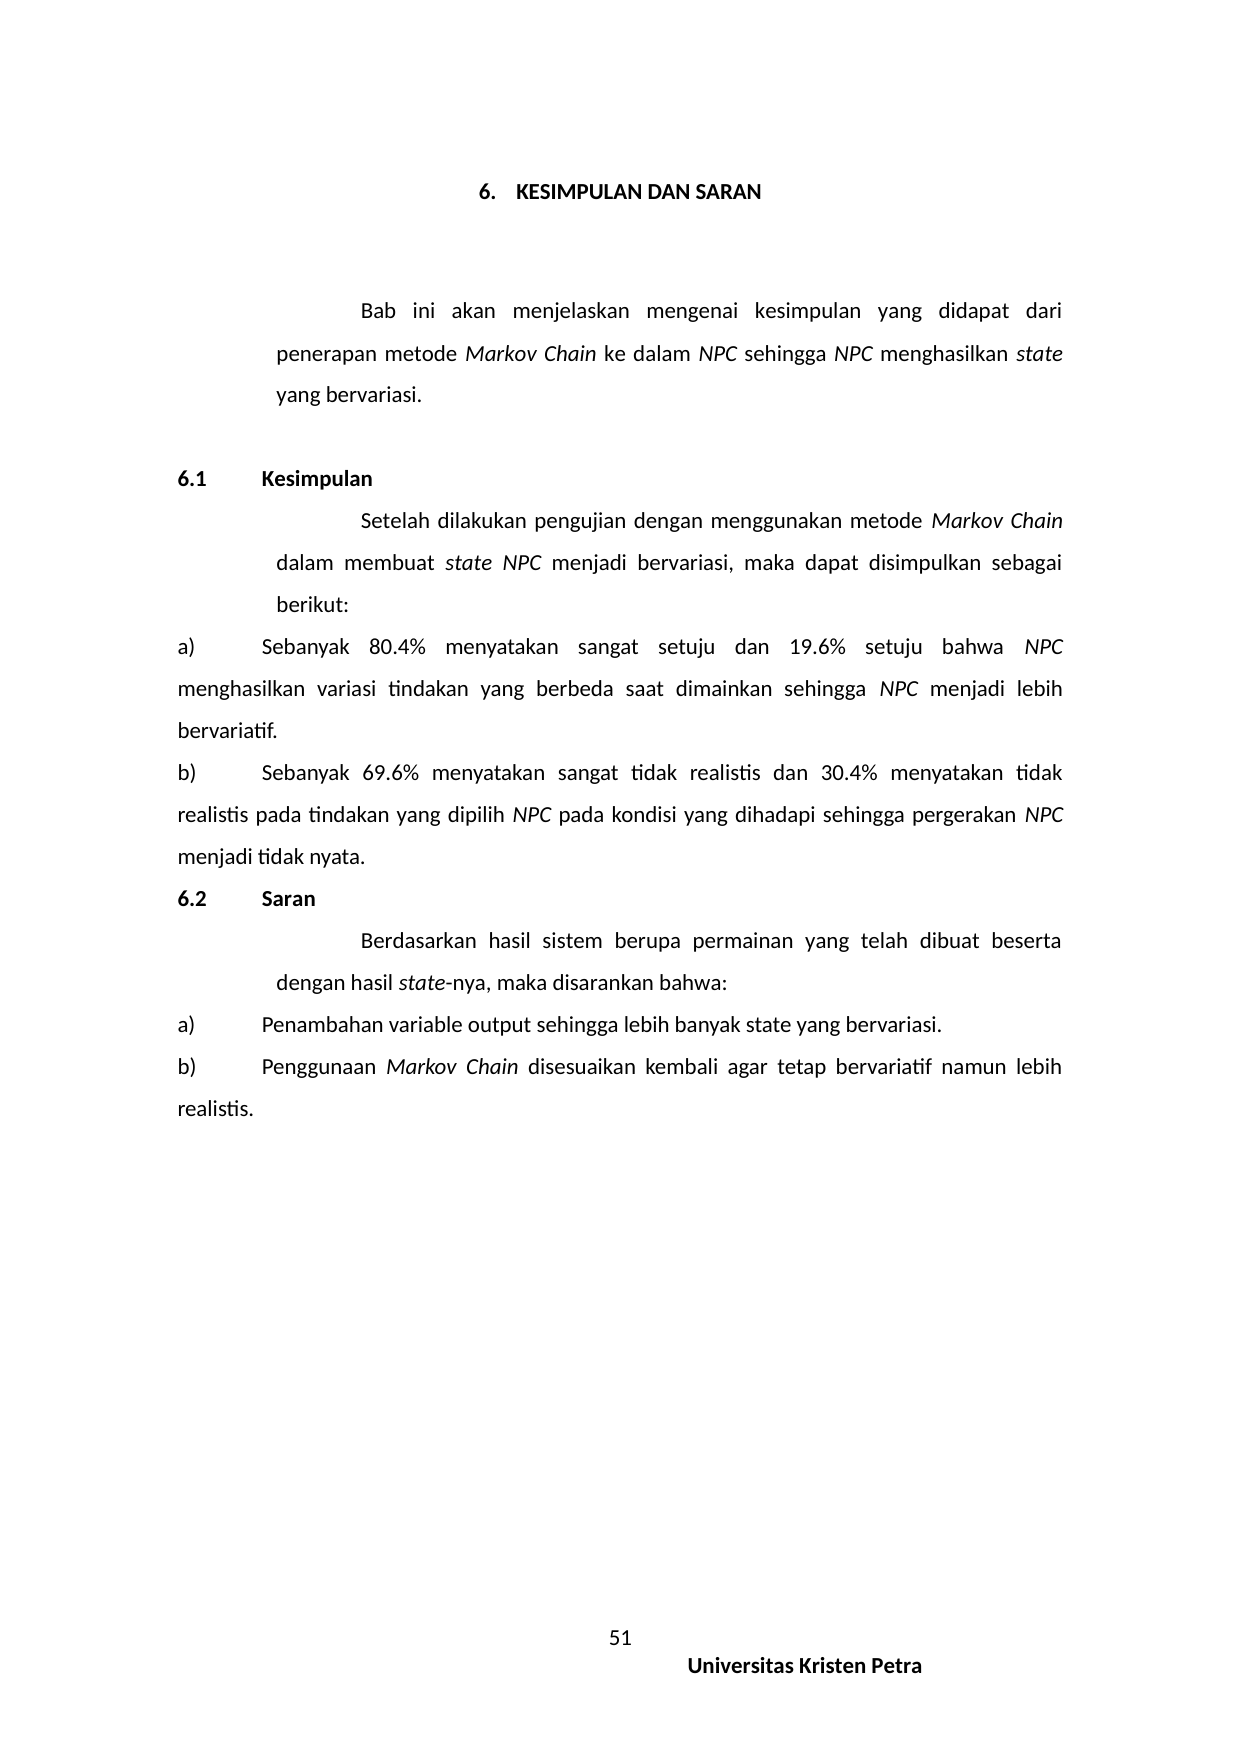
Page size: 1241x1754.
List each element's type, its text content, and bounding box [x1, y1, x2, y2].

list Sebanyak 80.4% menyatakan sangat setuju dan 19.6% setuju bahwa NPC menghasilkan variasi tindakan yang berbeda saat dimainkan sehingga NPC menjadi lebih bervariatif. [177, 632, 1063, 744]
list Sebanyak 69.6% menyatakan sangat tidak realistis dan 30.4% menyatakan tidak realistis pada tindakan yang dipilih NPC pada kondisi yang dihadapi sehingga pergerakan NPC menjadi tidak nyata. [177, 758, 1063, 870]
text Bab ini akan menjelaskan mengenai kesimpulan yang didapat dari penerapan metode Markov Chain ke dalam NPC sehingga NPC menghasilkan state yang bervariasi. [276, 297, 1063, 409]
text Berdasarkan hasil sistem berupa permainan yang telah dibuat beserta dengan hasil state-nya, maka disarankan bahwa: [276, 926, 1063, 996]
list Penambahan variable output sehingga lebih banyak state yang bervariasi. [177, 1010, 1063, 1038]
list Penggunaan Markov Chain disesuaikan kembali agar tetap bervariatif namun lebih realistis. [177, 1052, 1063, 1122]
subtitle 6.2 Saran [177, 884, 1063, 912]
text Setelah dilakukan pengujian dengan menggunakan metode Markov Chain dalam membuat state NPC menjadi bervariasi, maka dapat disimpulkan sebagai berikut: [276, 507, 1063, 618]
subtitle KESIMPULAN DAN SARAN [177, 177, 1063, 205]
subtitle 6.1 Kesimpulan [177, 464, 1063, 493]
